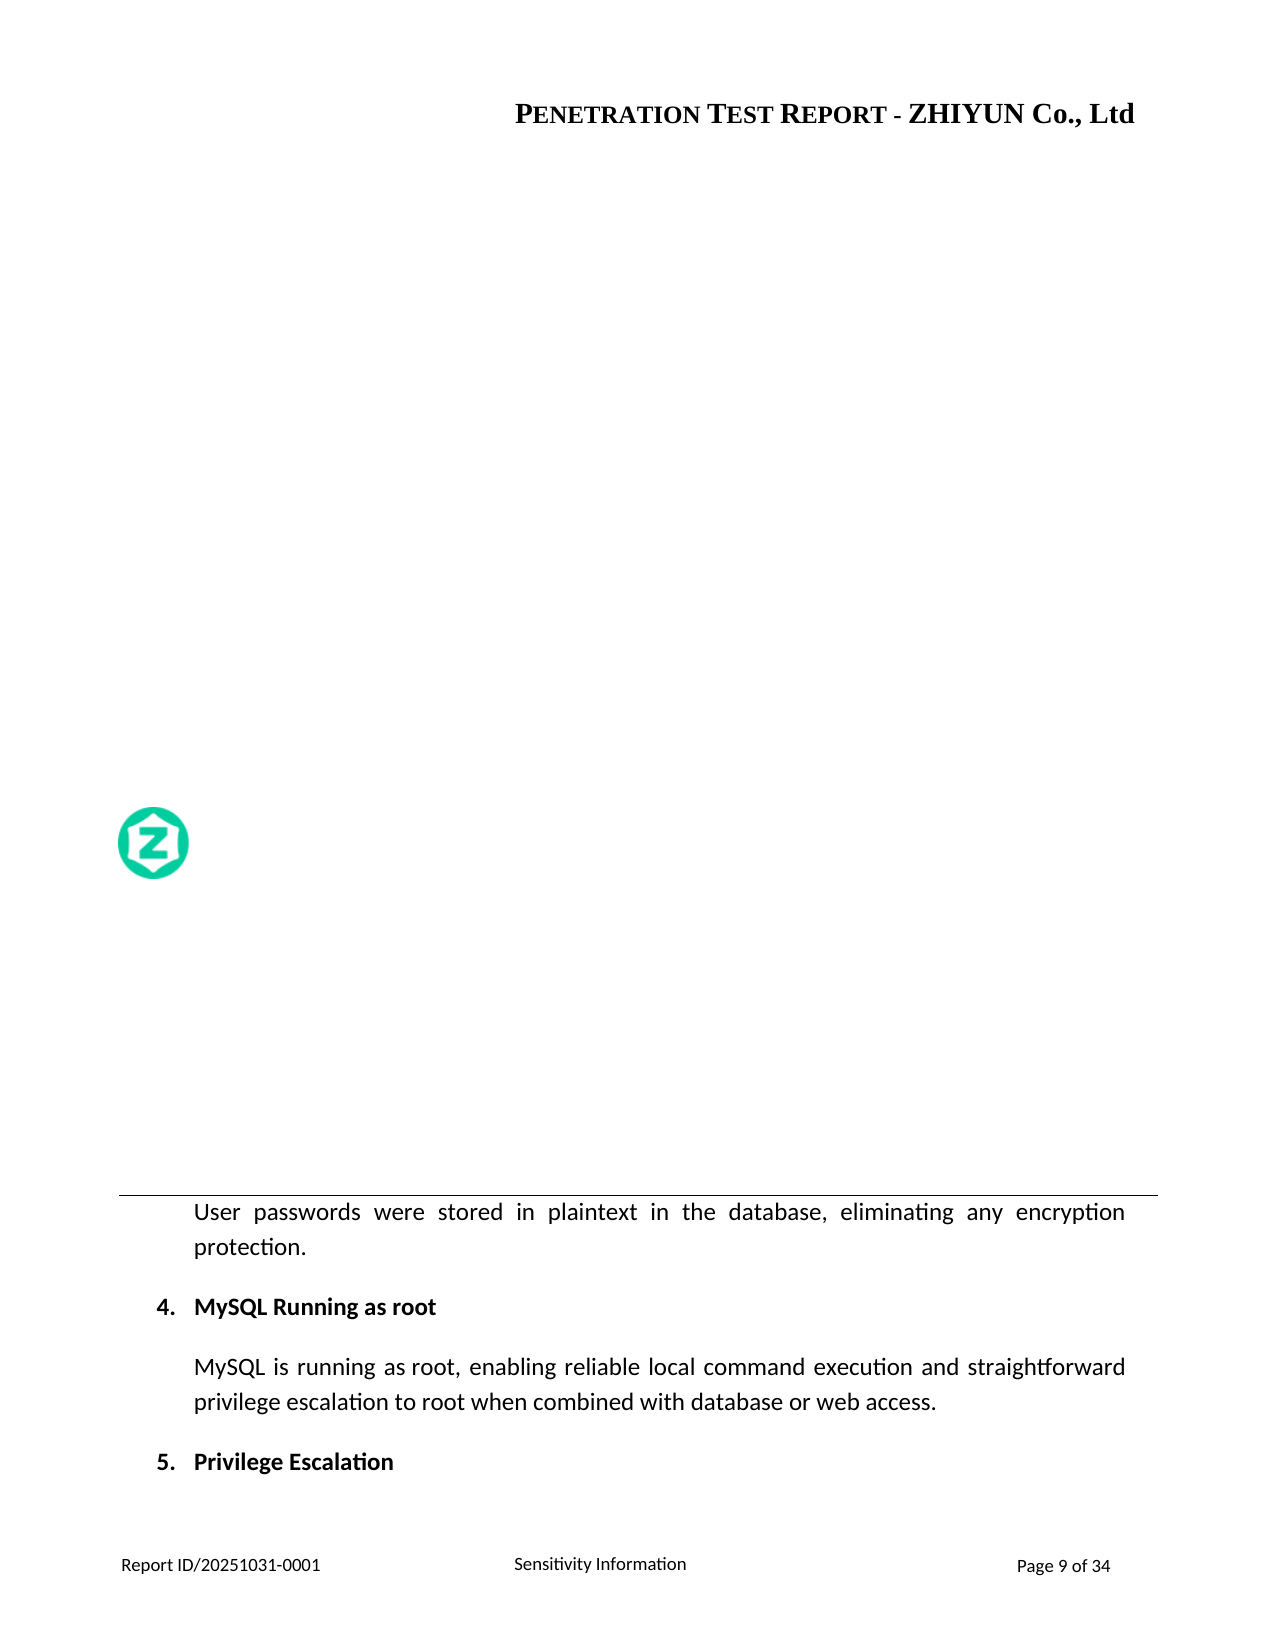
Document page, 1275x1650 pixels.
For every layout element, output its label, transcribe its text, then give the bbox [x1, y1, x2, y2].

text MySQL is running as root, enabling reliable local command execution and straightforward privilege escalation to root when combined with database or web access. [194, 1351, 1127, 1417]
list MySQL Running as root [156, 1291, 1127, 1322]
list Privilege Escalation [156, 1446, 1127, 1477]
text User passwords were stored in plaintext in the database, eliminating any encryption protection. [194, 1196, 1127, 1262]
picture [118, 807, 189, 879]
